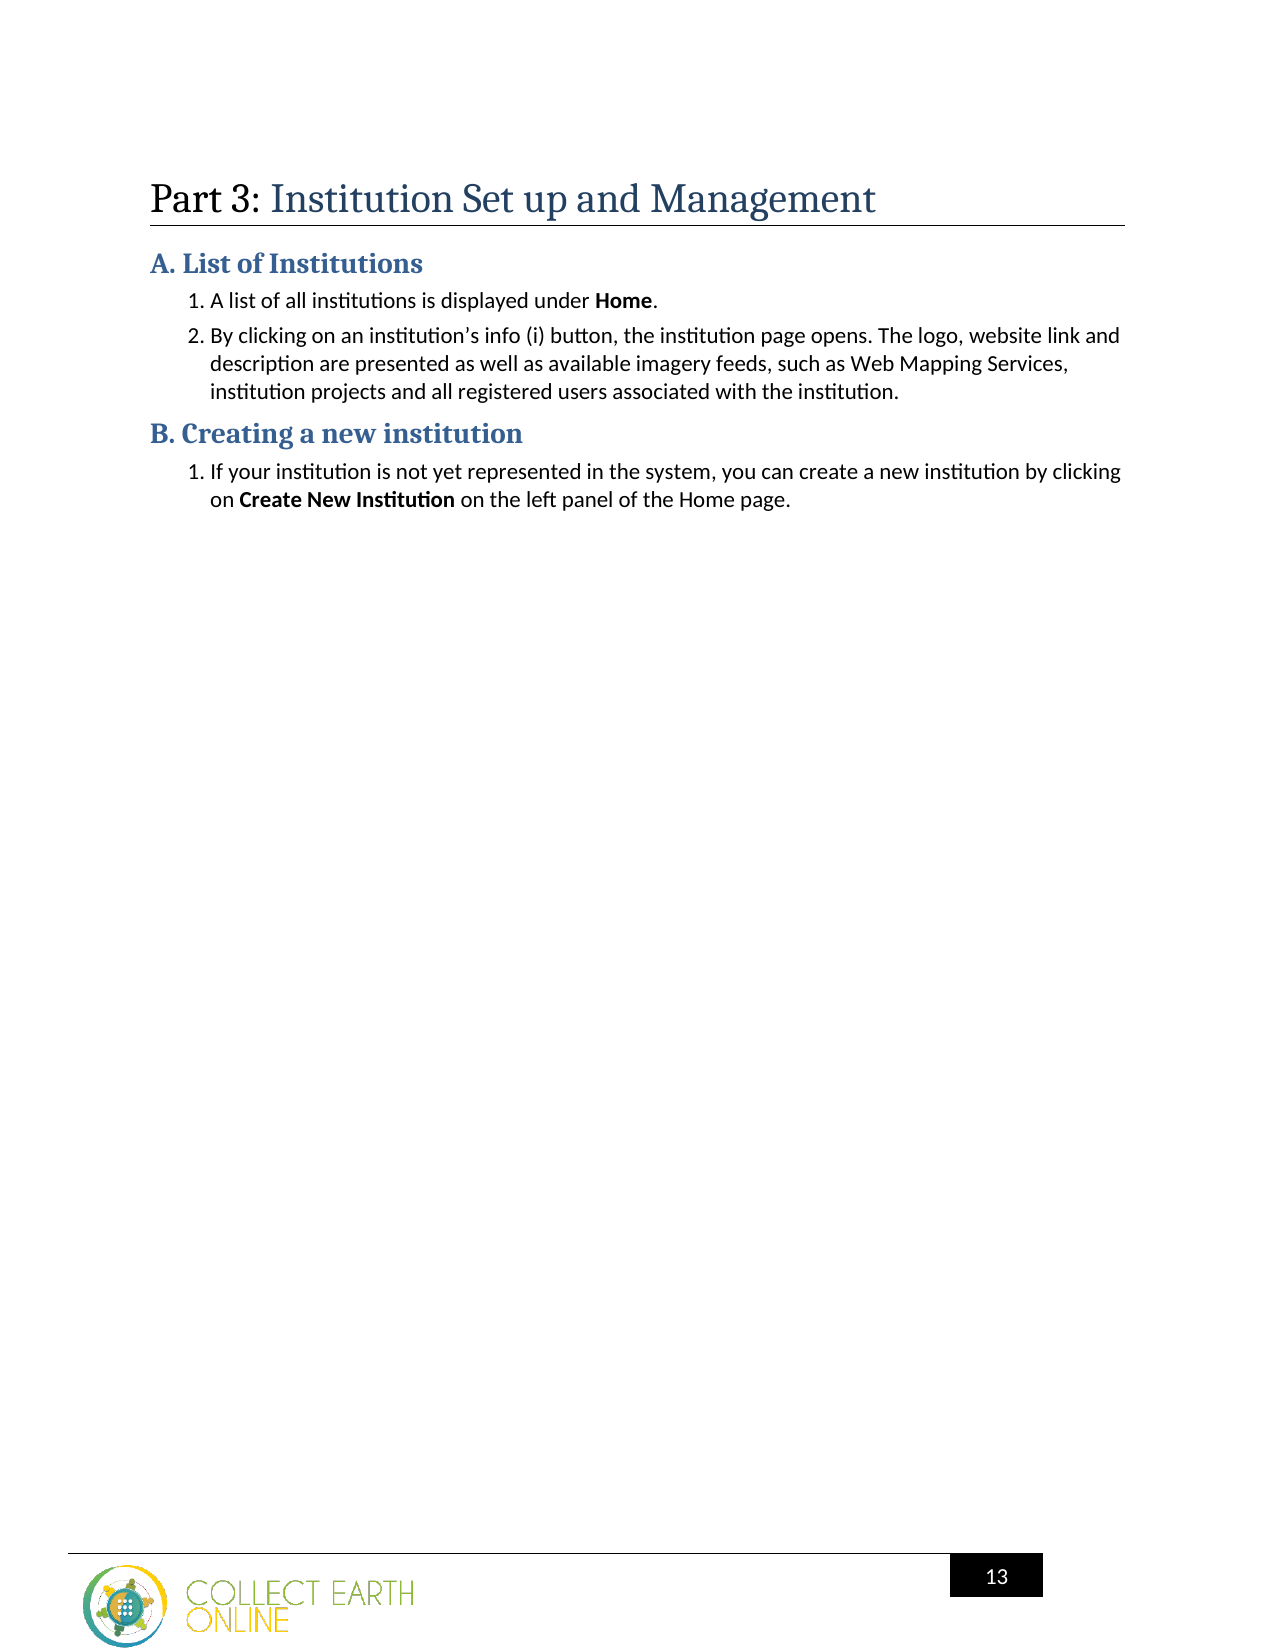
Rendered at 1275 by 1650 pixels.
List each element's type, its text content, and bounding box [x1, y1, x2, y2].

list By clicking on an institution’s info (i) button, the institution page opens. The logo, website link and description are presented as well as available imagery feeds, such as Web Mapping Services, institution projects and all registered users associated with the institution. [187, 321, 1125, 405]
list List of Institutions [150, 247, 1125, 280]
list A list of all institutions is displayed under Home. [187, 287, 1125, 315]
list Creating a new institution [150, 417, 1125, 451]
picture [80, 1561, 415, 1650]
list Institution Set up and Management [150, 175, 1125, 225]
list If your institution is not yet represented in the system, you can create a new institution by clicking on Create New Institution on the left panel of the Home page. [187, 457, 1125, 513]
